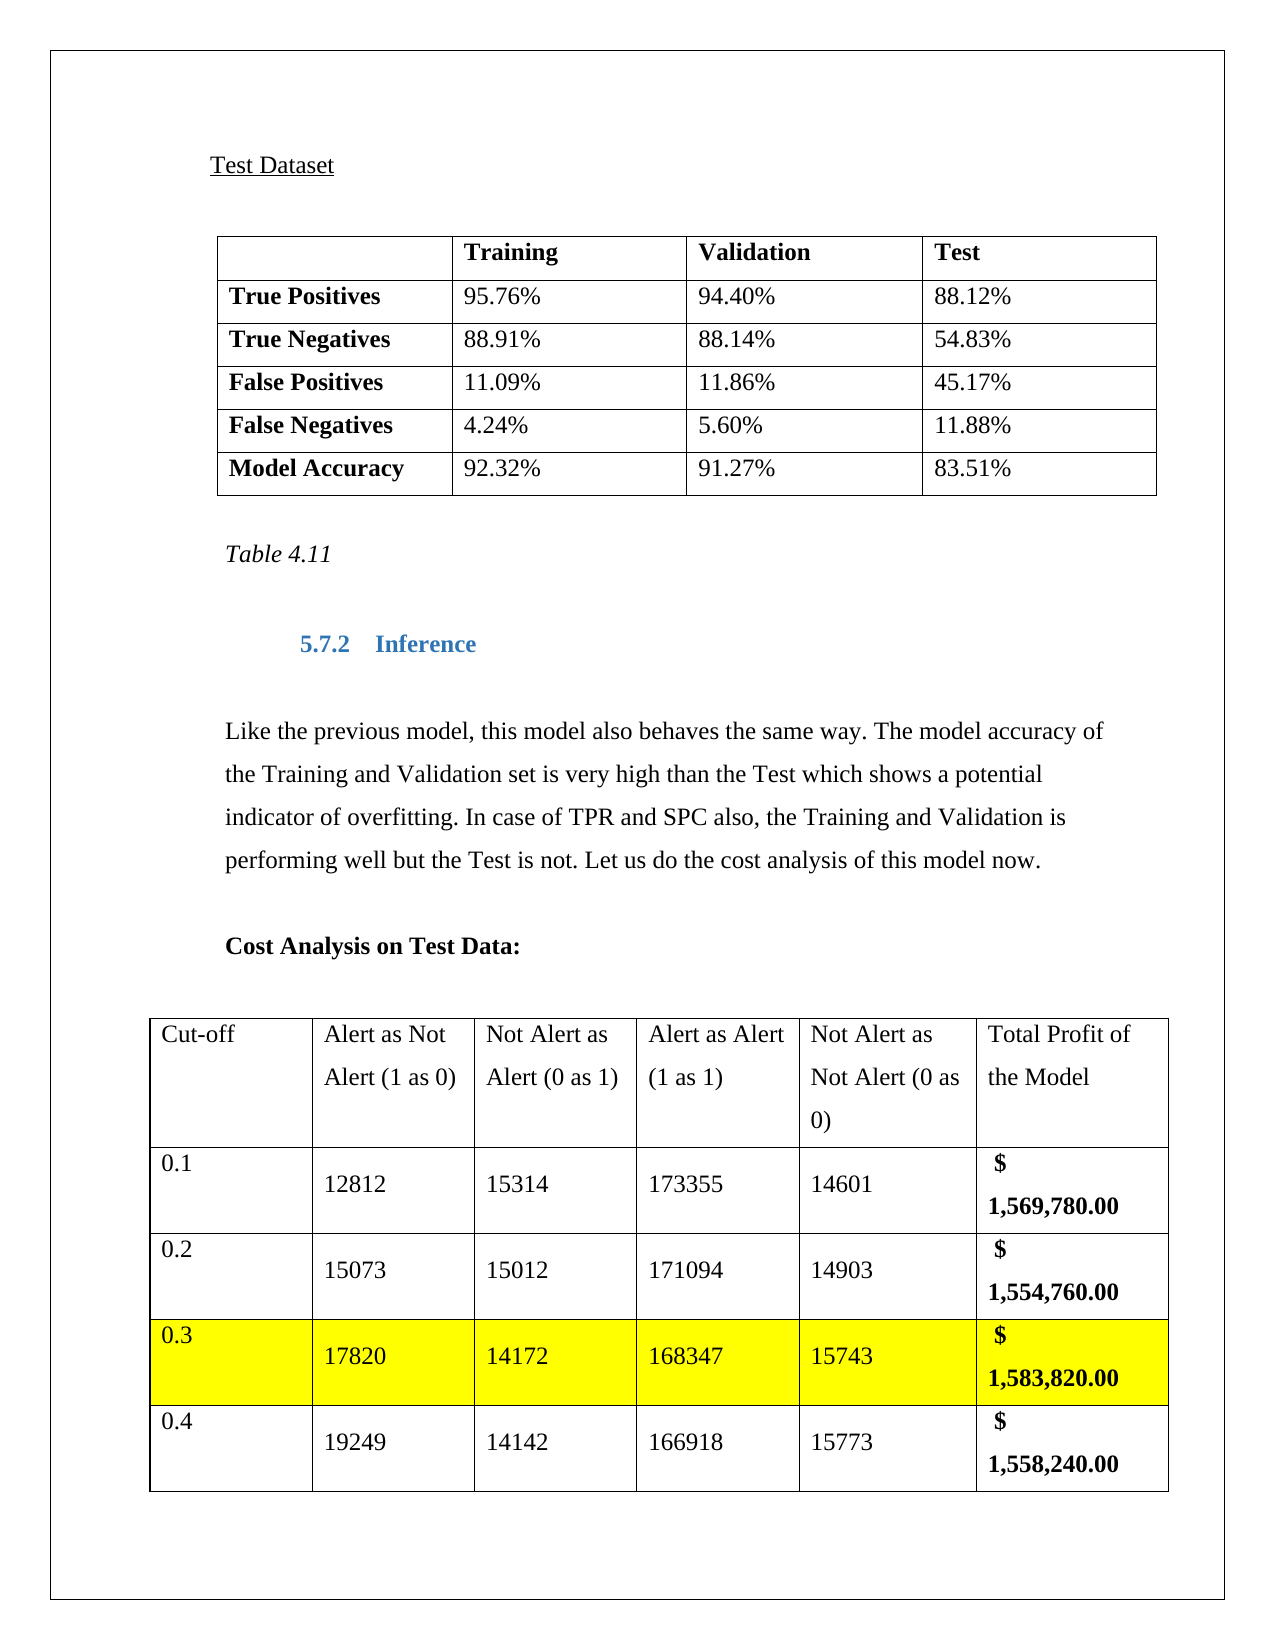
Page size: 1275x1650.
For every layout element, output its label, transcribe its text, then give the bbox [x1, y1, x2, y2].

table_cell 88.12% [923, 281, 1156, 323]
table_cell False Positives [218, 367, 452, 409]
table_cell 91.27% [687, 453, 922, 495]
table_header Training [453, 237, 686, 280]
table_cell 0.1 [151, 1148, 312, 1233]
text Cost Analysis on Test Data: [225, 931, 1125, 960]
table_cell Model Accuracy [218, 453, 452, 495]
table_cell 14142 [475, 1406, 636, 1491]
table_cell $ 1,569,780.00 [977, 1148, 1168, 1233]
table_cell 94.40% [687, 281, 922, 323]
table_cell 95.76% [453, 281, 686, 323]
table_cell 14172 [475, 1320, 636, 1405]
table_header Validation [687, 237, 922, 280]
table_cell 168347 [637, 1320, 799, 1405]
table_cell 0.2 [151, 1234, 312, 1319]
table_header [218, 237, 452, 280]
table_cell 173355 [637, 1148, 799, 1233]
table_cell 15012 [475, 1234, 636, 1319]
table_header Not Alert as Not Alert (0 as 0) [800, 1019, 976, 1147]
table_cell 14601 [800, 1148, 976, 1233]
table_cell 5.60% [687, 410, 922, 452]
table_header Alert as Alert (1 as 1) [637, 1019, 799, 1147]
table_cell 0.4 [151, 1406, 312, 1491]
table_header Total Profit of the Model [977, 1019, 1168, 1147]
table_cell 11.88% [923, 410, 1156, 452]
table_cell 0.3 [151, 1320, 312, 1405]
table_header Cut-off [151, 1019, 312, 1147]
table_cell 171094 [637, 1234, 799, 1319]
table_cell 11.86% [687, 367, 922, 409]
table_cell 15314 [475, 1148, 636, 1233]
table_cell 4.24% [453, 410, 686, 452]
table_cell 45.17% [923, 367, 1156, 409]
table_cell $ 1,558,240.00 [977, 1406, 1168, 1491]
table_cell 166918 [637, 1406, 799, 1491]
text Table 4.11 [225, 539, 1125, 568]
table_cell 88.91% [453, 324, 686, 366]
table_cell 54.83% [923, 324, 1156, 366]
table_cell False Negatives [218, 410, 452, 452]
table_cell 12812 [313, 1148, 474, 1233]
table_cell True Negatives [218, 324, 452, 366]
table_header Test [923, 237, 1156, 280]
text Test Dataset [150, 150, 1125, 179]
table_cell 15743 [800, 1320, 976, 1405]
table_cell True Positives [218, 281, 452, 323]
table_header Alert as Not Alert (1 as 0) [313, 1019, 474, 1147]
table_header Not Alert as Alert (0 as 1) [475, 1019, 636, 1147]
table_cell 15073 [313, 1234, 474, 1319]
subtitle Inference [300, 629, 1125, 658]
table_cell 15773 [800, 1406, 976, 1491]
table_cell 14903 [800, 1234, 976, 1319]
table_cell 88.14% [687, 324, 922, 366]
table_cell 17820 [313, 1320, 474, 1405]
table_cell 83.51% [923, 453, 1156, 495]
table_cell 92.32% [453, 453, 686, 495]
table_cell 11.09% [453, 367, 686, 409]
table_cell 19249 [313, 1406, 474, 1491]
text Like the previous model, this model also behaves the same way. The model accuracy of the Training and Validation set is very high than the Test which shows a potential indicator of overfitting. In case of TPR and SPC also, the Training and Validation is performing well but the Test is not. Let us do the cost analysis of this model now. [225, 716, 1125, 874]
table_cell $ 1,583,820.00 [977, 1320, 1168, 1405]
table_cell $ 1,554,760.00 [977, 1234, 1168, 1319]
